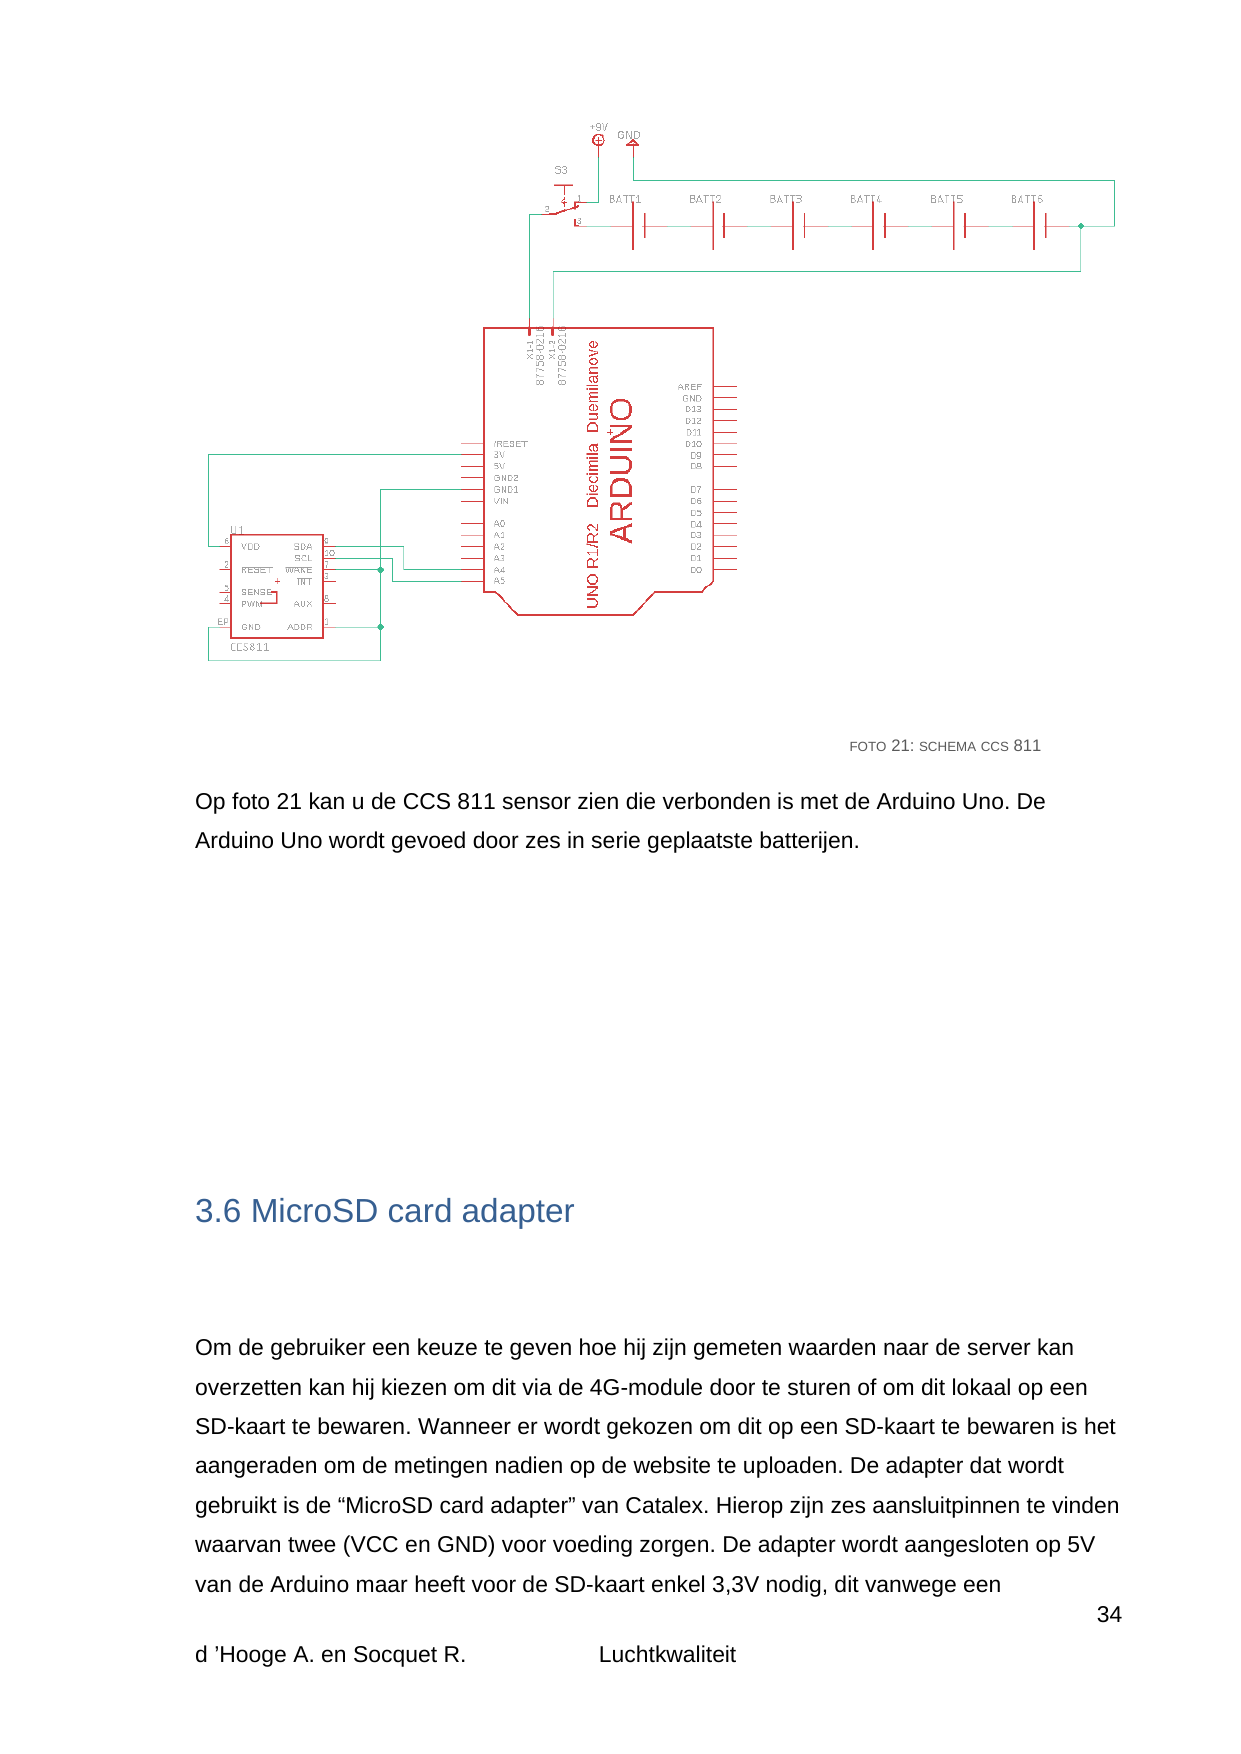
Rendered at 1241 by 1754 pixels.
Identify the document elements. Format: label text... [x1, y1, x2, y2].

subtitle 3.6 MicroSD card adapter [195, 1191, 1122, 1229]
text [195, 1334, 1122, 1597]
picture [194, 118, 1122, 669]
text Op foto 21 kan u de CCS 811 sensor zien die verbonden is met de Arduino Uno. De Arduino Uno wordt gevoed door zes in serie geplaatste batterijen. [195, 788, 1122, 853]
